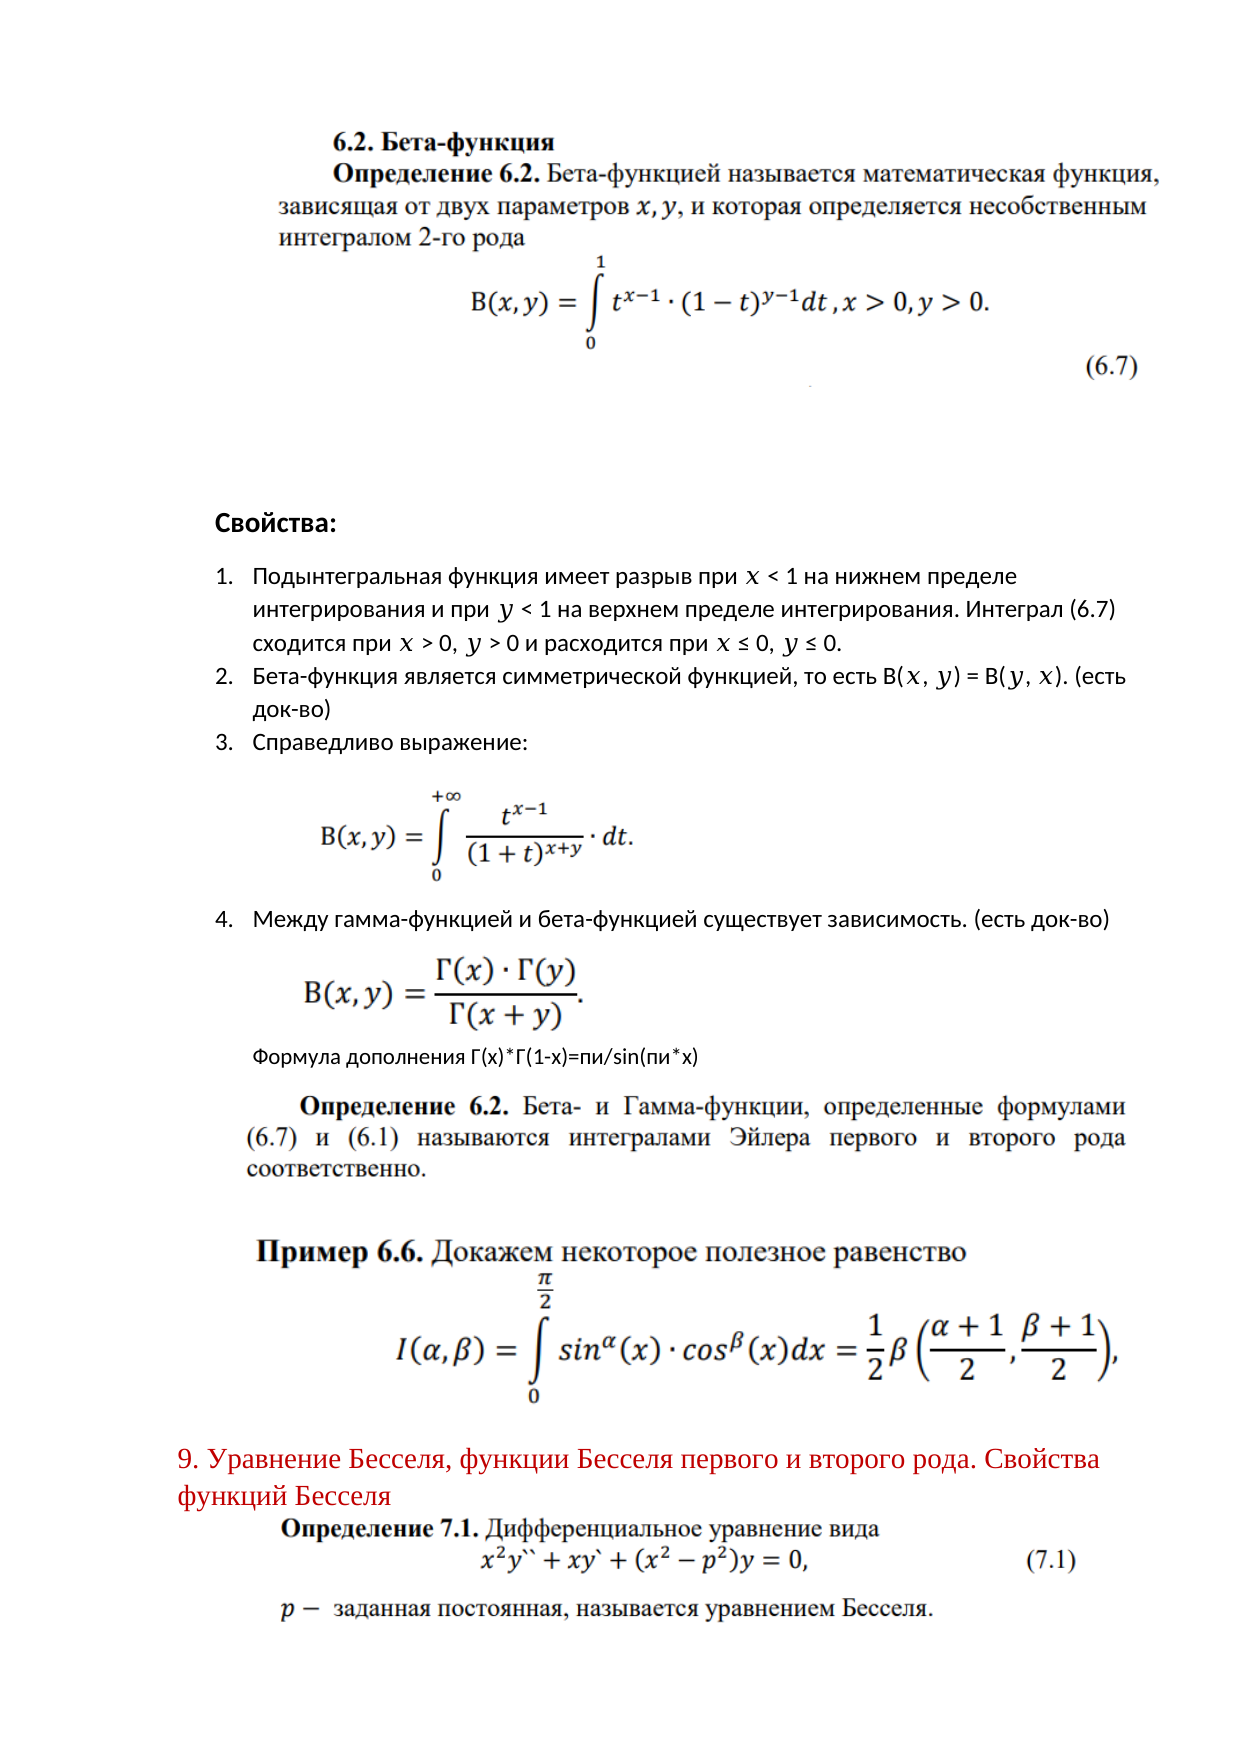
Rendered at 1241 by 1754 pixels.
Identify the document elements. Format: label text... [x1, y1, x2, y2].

text Свойства: [215, 504, 1152, 540]
picture [177, 1513, 1152, 1624]
list Между гамма-функцией и бета-функцией существует зависимость. (есть док-во) [215, 903, 1152, 934]
picture [177, 1089, 1152, 1180]
picture [252, 936, 664, 1040]
list Бета-функция является симметрической функцией, то есть В(𝑥, 𝑦) = В(𝑦, 𝑥). (есть док-во) [215, 660, 1152, 724]
picture [252, 758, 689, 901]
subtitle 9. Уравнение Бесселя, функции Бесселя первого и второго рода. Свойства функций Бесселя [177, 1442, 1152, 1511]
list Подынтегральная функция имеет разрыв при 𝑥 < 1 на нижнем пределе интегрирования и при 𝑦 < 1 на верхнем пределе интегрирования. Интеграл (6.7) сходится при 𝑥 > 0, 𝑦 > 0 и расходится при 𝑥 ≤ 0, 𝑦 ≤ 0. [215, 559, 1152, 657]
picture [214, 118, 1190, 387]
picture [177, 1198, 1152, 1415]
list Справедливо выражение: [215, 726, 1152, 757]
list Формула дополнения Г(х)*Г(1-х)=пи/sin(пи*х) [252, 1042, 1152, 1070]
